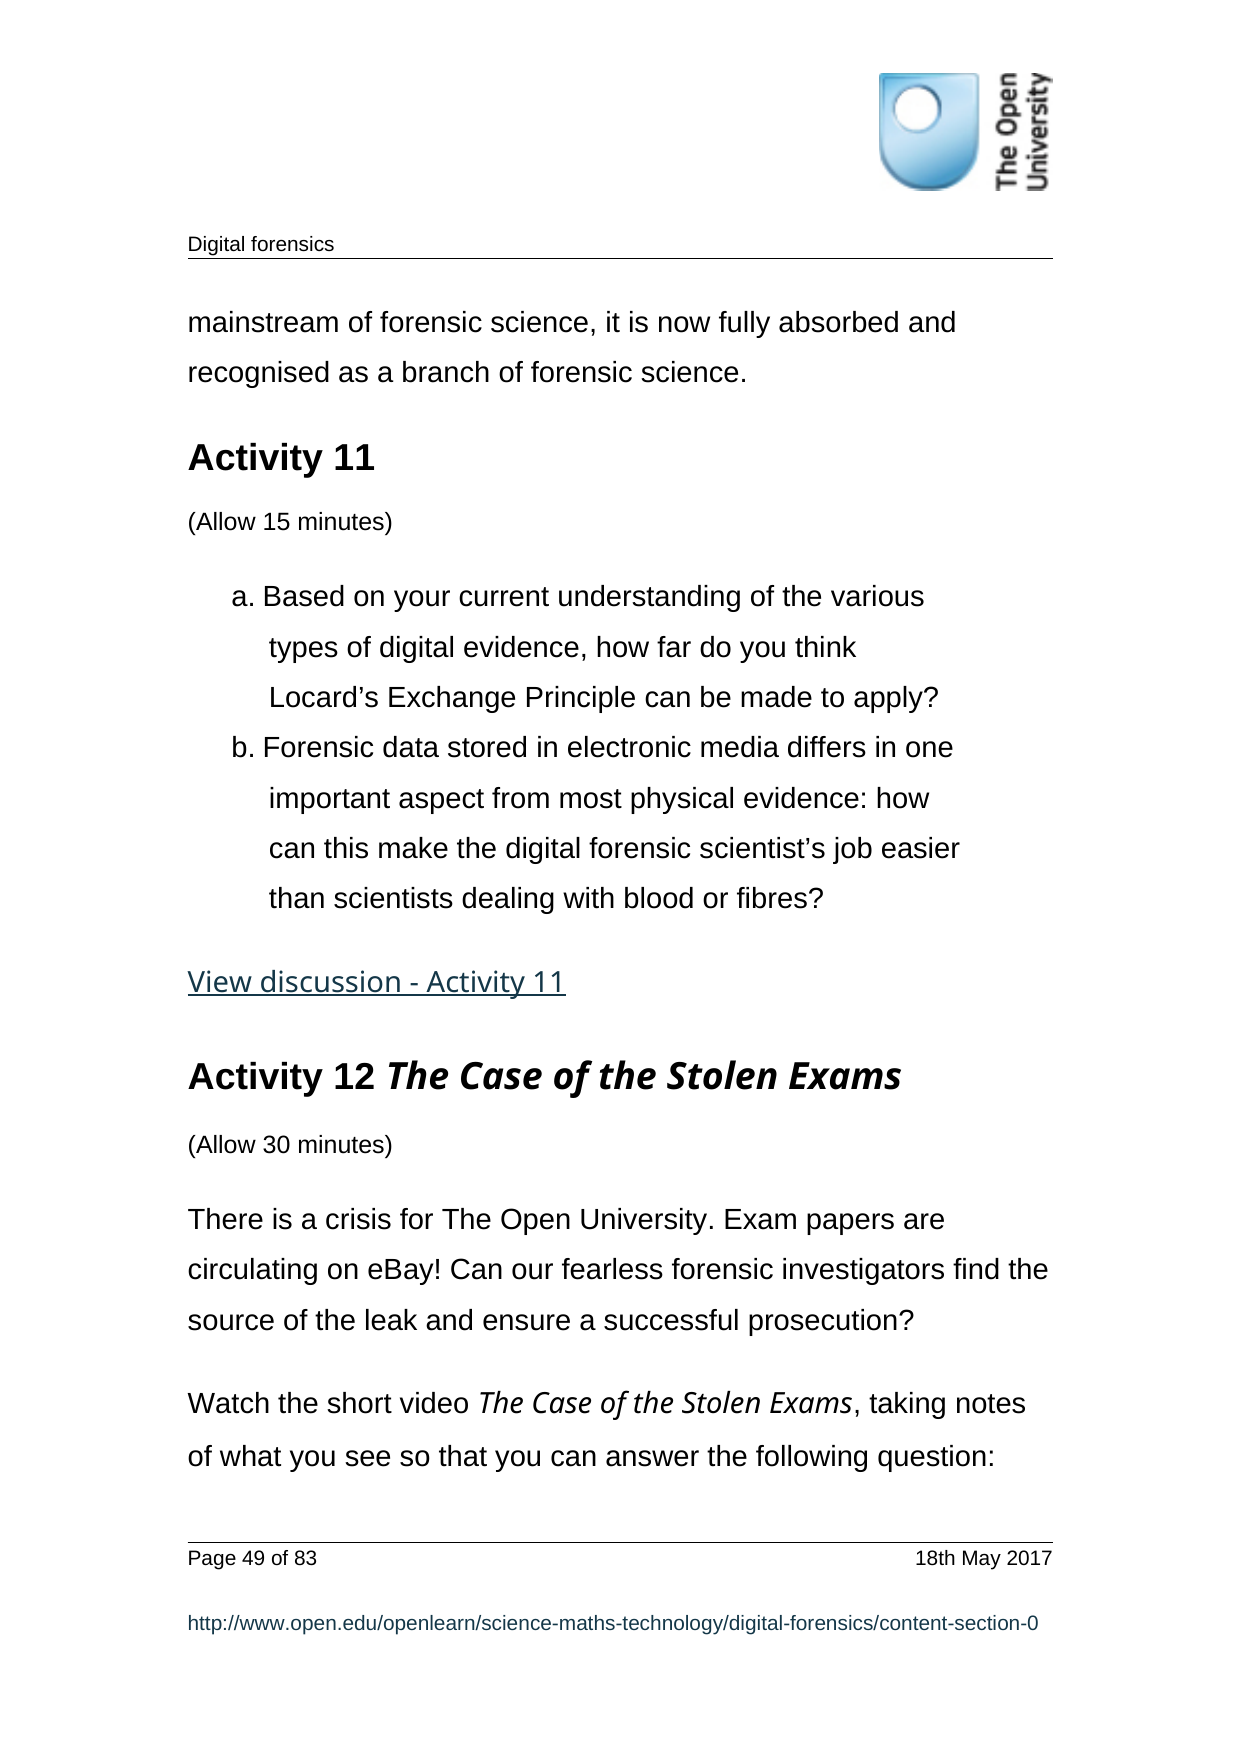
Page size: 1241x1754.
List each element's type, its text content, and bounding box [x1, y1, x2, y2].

text Activity 12 The Case of the Stolen Exams [187, 1049, 1053, 1101]
text Activity 11 [187, 435, 1053, 478]
text There is a crisis for The Open University. Exam papers are circulating on eBay! Can our fearless forensic investigators find the source of the leak and ensure a successful prosecution? [187, 1202, 1053, 1336]
text (Allow 30 minutes) [187, 1130, 1053, 1158]
text (Allow 15 minutes) [187, 507, 1053, 536]
text Watch the short video The Case of the Stolen Exams, taking notes of what you see so that you can answer the following question: [187, 1382, 1053, 1472]
picture [879, 73, 1053, 191]
text View discussion - Activity 11 [187, 961, 1053, 1001]
list Based on your current understanding of the various types of digital evidence, how far do you think Locard’s Exchange Principle can be made to apply? [231, 579, 971, 714]
list Forensic data stored in electronic media differs in one important aspect from most physical evidence: how can this make the digital forensic scientist’s job easier than scientists dealing with blood or fibres? [231, 730, 971, 915]
